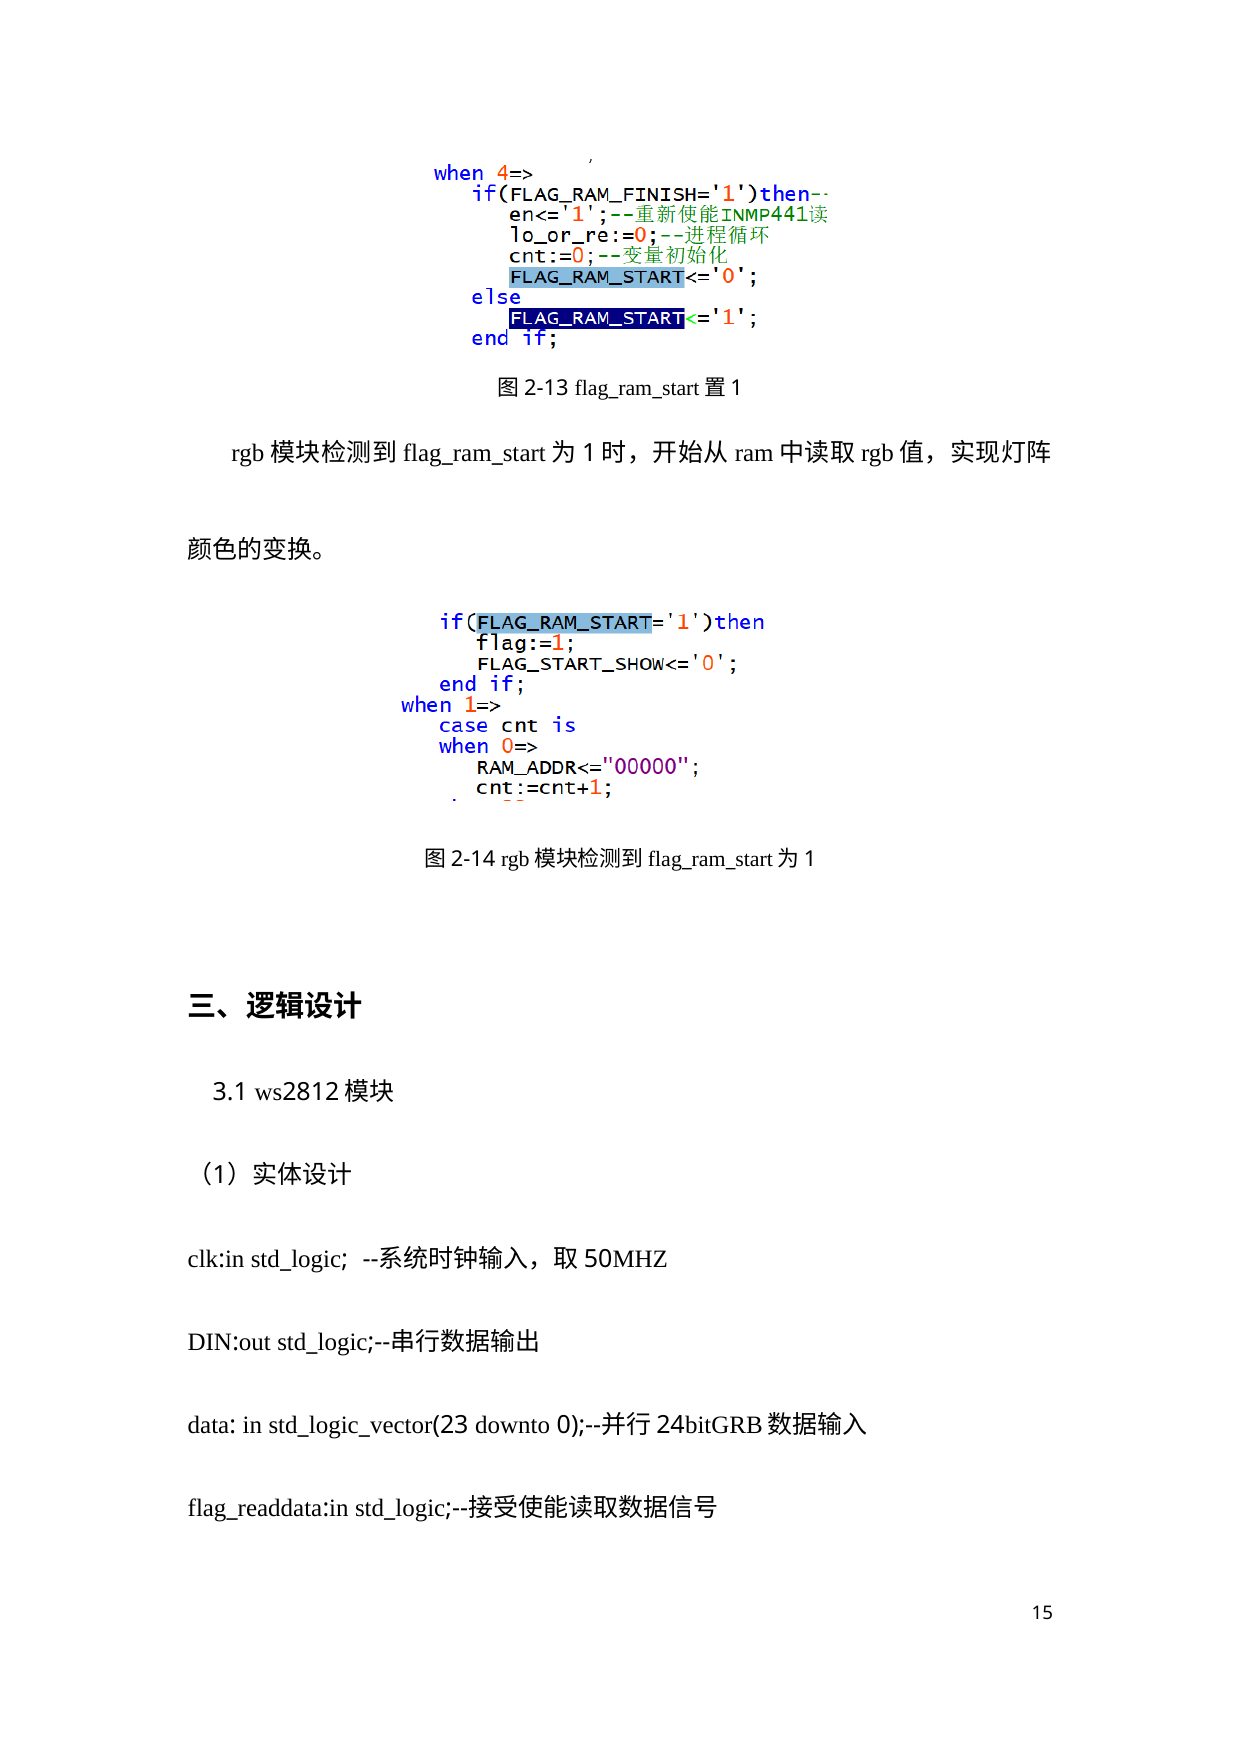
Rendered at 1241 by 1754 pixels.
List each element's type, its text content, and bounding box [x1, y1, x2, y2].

picture [413, 159, 828, 349]
text rgb模块检测到flag_ram_start为1时，开始从ram中读取rgb值，实现灯阵颜色的变换。 [187, 418, 1053, 581]
text 三、逻辑设计 [187, 971, 1053, 1036]
text clk:in std_logic; --系统时钟输入，取50MHZ [187, 1224, 1053, 1289]
text 图2-13 flag_ram_start置1 [187, 370, 1053, 402]
text DIN:out std_logic;--串行数据输出 [187, 1307, 1053, 1372]
text flag_readdata:in std_logic;--接受使能读取数据信号 [187, 1473, 1053, 1538]
text data: in std_logic_vector(23 downto 0);--并行24bitGRB数据输入 [187, 1390, 1053, 1455]
text 3.1 ws2812模块 [187, 1057, 1053, 1122]
picture [376, 598, 864, 801]
text 图2-14 rgb模块检测到flag_ram_start为1 [187, 841, 1053, 873]
text （1）实体设计 [187, 1141, 1053, 1206]
